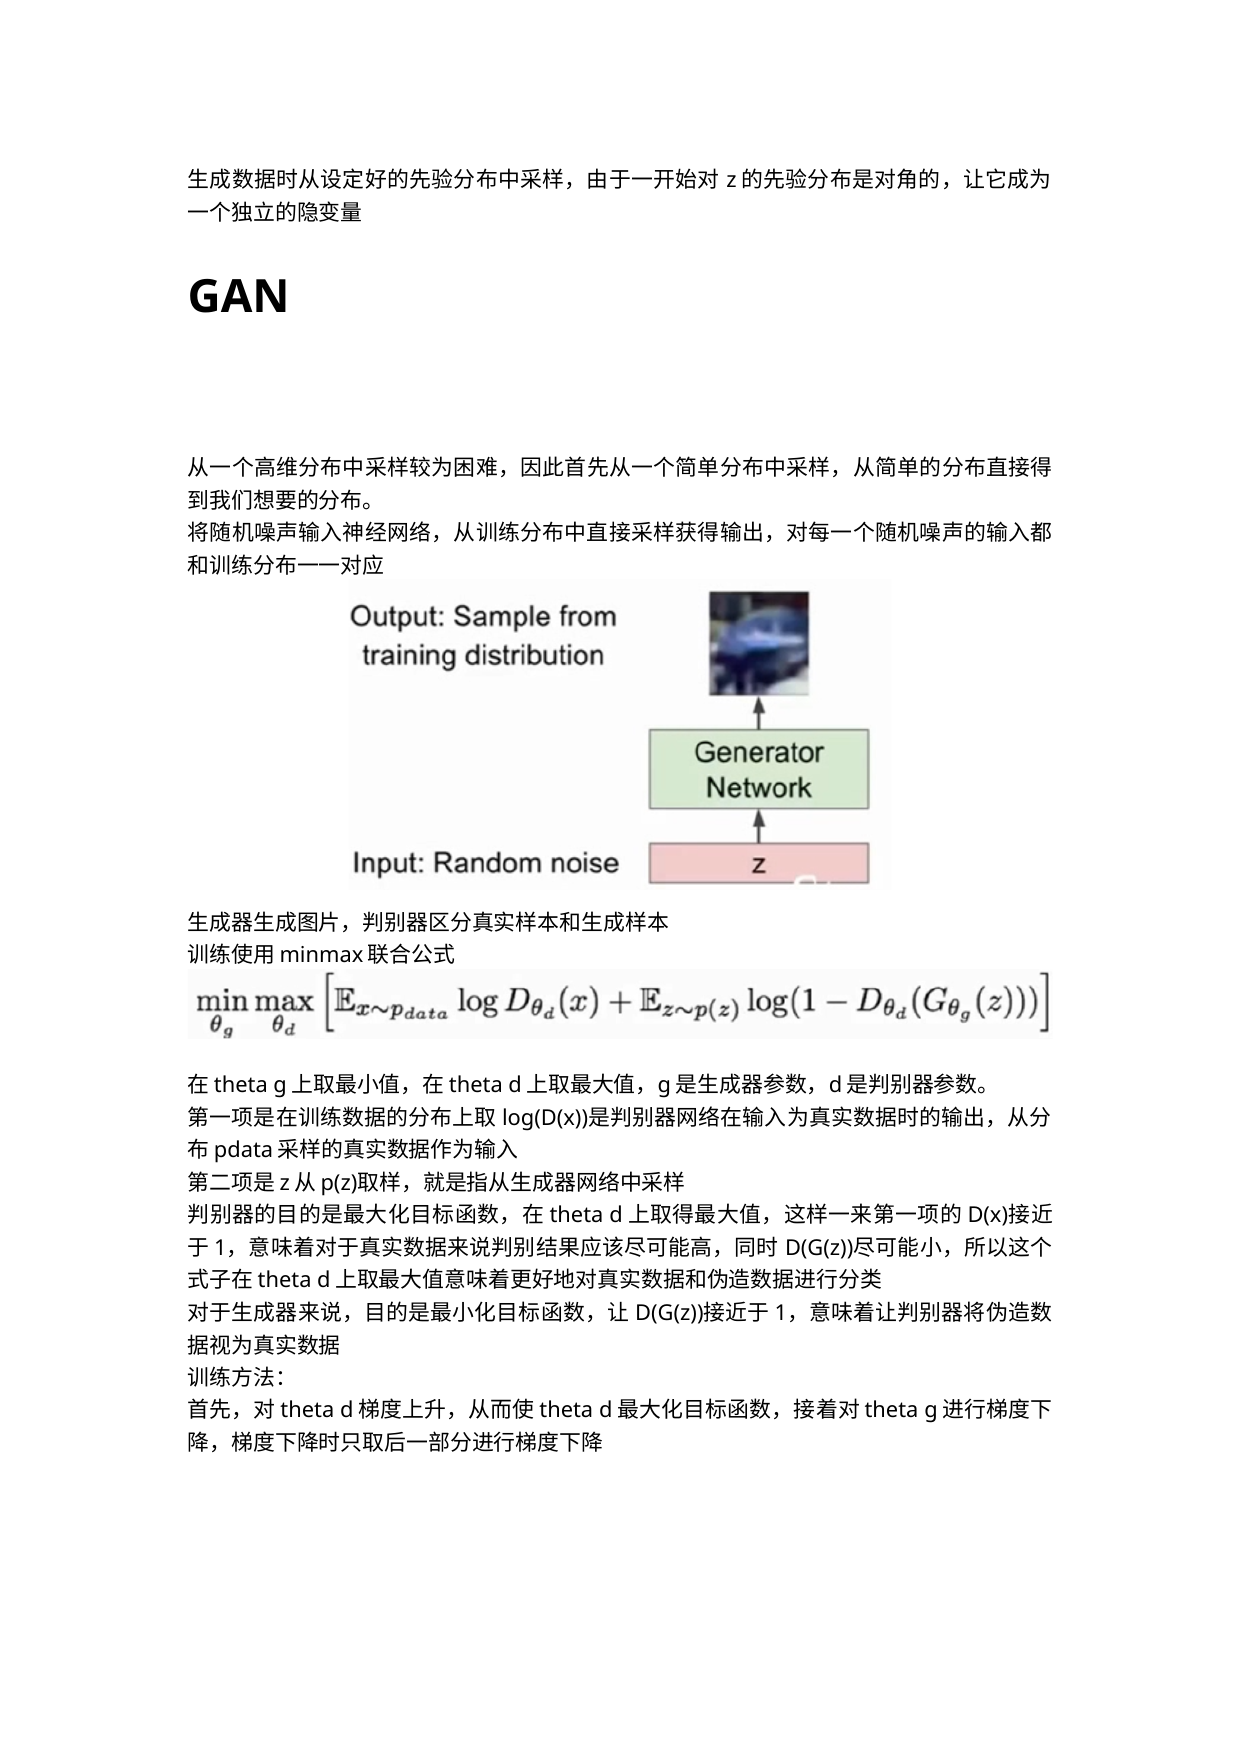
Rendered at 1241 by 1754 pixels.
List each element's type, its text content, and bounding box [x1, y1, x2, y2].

picture [187, 969, 1053, 1039]
text 首先，对theta d梯度上升，从而使theta d最大化目标函数，接着对theta g进行梯度下降，梯度下降时只取后一部分进行梯度下降 [187, 1392, 1053, 1457]
text 对于生成器来说，目的是最小化目标函数，让D(G(z))接近于1，意味着让判别器将伪造数据视为真实数据 [187, 1295, 1053, 1360]
text 判别器的目的是最大化目标函数，在theta d上取得最大值，这样一来第一项的D(x)接近于1，意味着对于真实数据来说判别结果应该尽可能高，同时D(G(z))尽可能小，所以这个式子在theta d上取最大值意味着更好地对真实数据和伪造数据进行分类 [187, 1197, 1053, 1295]
text 将随机噪声输入神经网络，从训练分布中直接采样获得输出，对每一个随机噪声的输入都和训练分布一一对应 [187, 515, 1053, 580]
text 生成器生成图片，判别器区分真实样本和生成样本 [187, 905, 1053, 937]
picture [348, 579, 892, 890]
text 训练方法： [187, 1360, 1053, 1392]
text 生成数据时从设定好的先验分布中采样，由于一开始对z的先验分布是对角的，让它成为一个独立的隐变量 [187, 162, 1053, 227]
text 训练使用minmax联合公式 [187, 937, 1053, 969]
text 第一项是在训练数据的分布上取log(D(x))是判别器网络在输入为真实数据时的输出，从分布pdata采样的真实数据作为输入 [187, 1100, 1053, 1165]
text 在theta g上取最小值，在theta d上取最大值，g是生成器参数，d是判别器参数。 [187, 1067, 1053, 1100]
subtitle GAN [187, 262, 1053, 327]
text 第二项是z从p(z)取样，就是指从生成器网络中采样 [187, 1165, 1053, 1197]
text 从一个高维分布中采样较为困难，因此首先从一个简单分布中采样，从简单的分布直接得到我们想要的分布。 [187, 450, 1053, 515]
